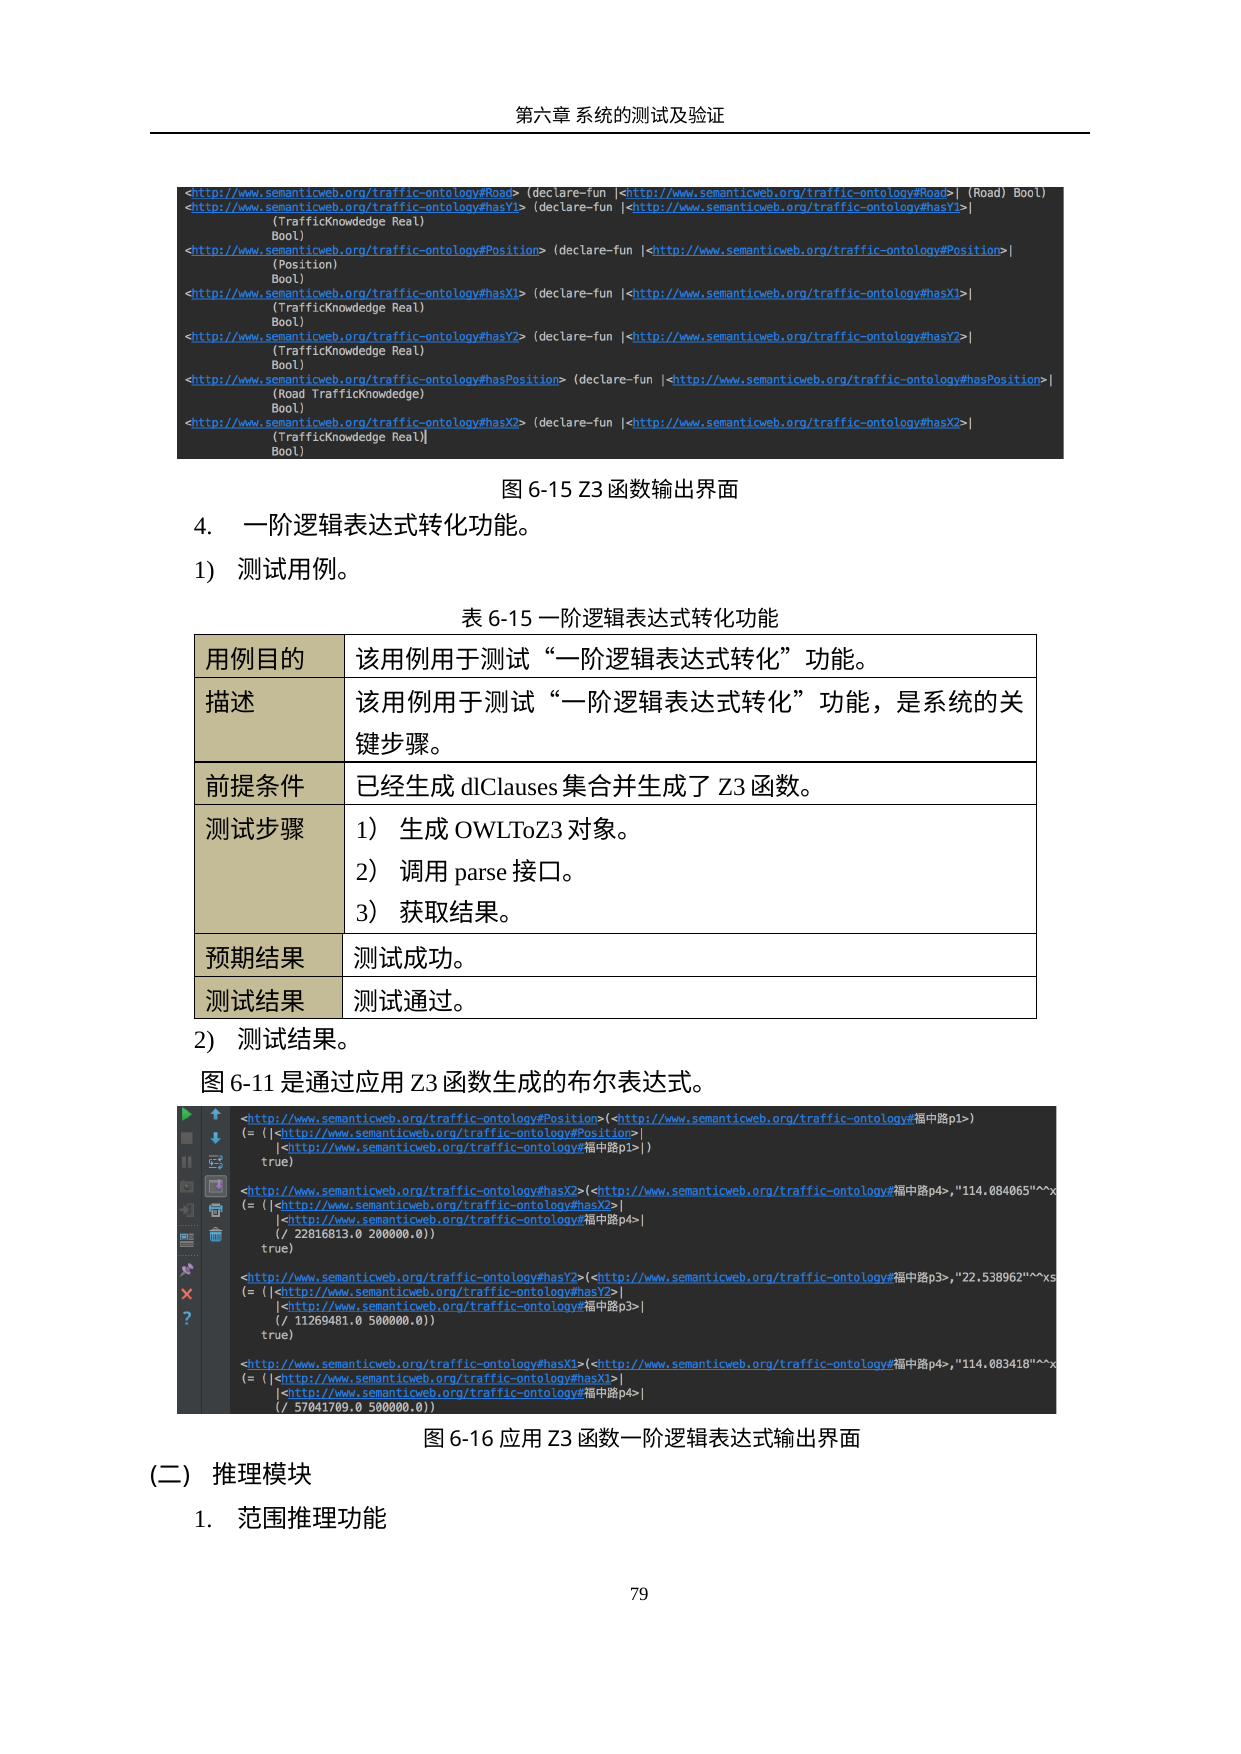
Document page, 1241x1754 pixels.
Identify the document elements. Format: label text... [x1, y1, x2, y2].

list 范围推理功能 [194, 1498, 1090, 1535]
list 推理模块 [150, 1455, 1090, 1491]
picture [177, 187, 1064, 459]
picture [177, 1106, 1057, 1414]
list 测试结果。 [194, 1019, 1090, 1056]
table_cell 描述 [195, 678, 344, 761]
list 测试用例。 [194, 549, 1090, 585]
table_cell 测试结果 [195, 977, 342, 1018]
table_header 用例目的 [195, 635, 344, 677]
table_header 该用例用于测试“一阶逻辑表达式转化”功能。 [345, 635, 1036, 677]
text 图6-11是通过应用Z3函数生成的布尔表达式。 [150, 1063, 1090, 1099]
table_cell 前提条件 [195, 763, 344, 804]
text 图6-15 Z3函数输出界面 [150, 464, 1090, 506]
table_cell 生成OWLToZ3对象。 调用parse接口。 获取结果。 [345, 805, 1036, 933]
list 一阶逻辑表达式转化功能。 [194, 506, 1090, 542]
table_cell 已经生成dlClauses集合并生成了Z3函数。 [345, 763, 1036, 804]
text 图6-16 应用Z3函数一阶逻辑表达式输出界面 [150, 1413, 1090, 1455]
table_cell 该用例用于测试“一阶逻辑表达式转化”功能，是系统的关键步骤。 [345, 678, 1036, 761]
table_cell 测试成功。 [343, 934, 1036, 976]
text 表6-15 一阶逻辑表达式转化功能 [150, 593, 1090, 634]
table_cell 预期结果 [195, 934, 342, 976]
table_cell 测试通过。 [343, 977, 1036, 1018]
table_cell 测试步骤 [195, 805, 344, 933]
